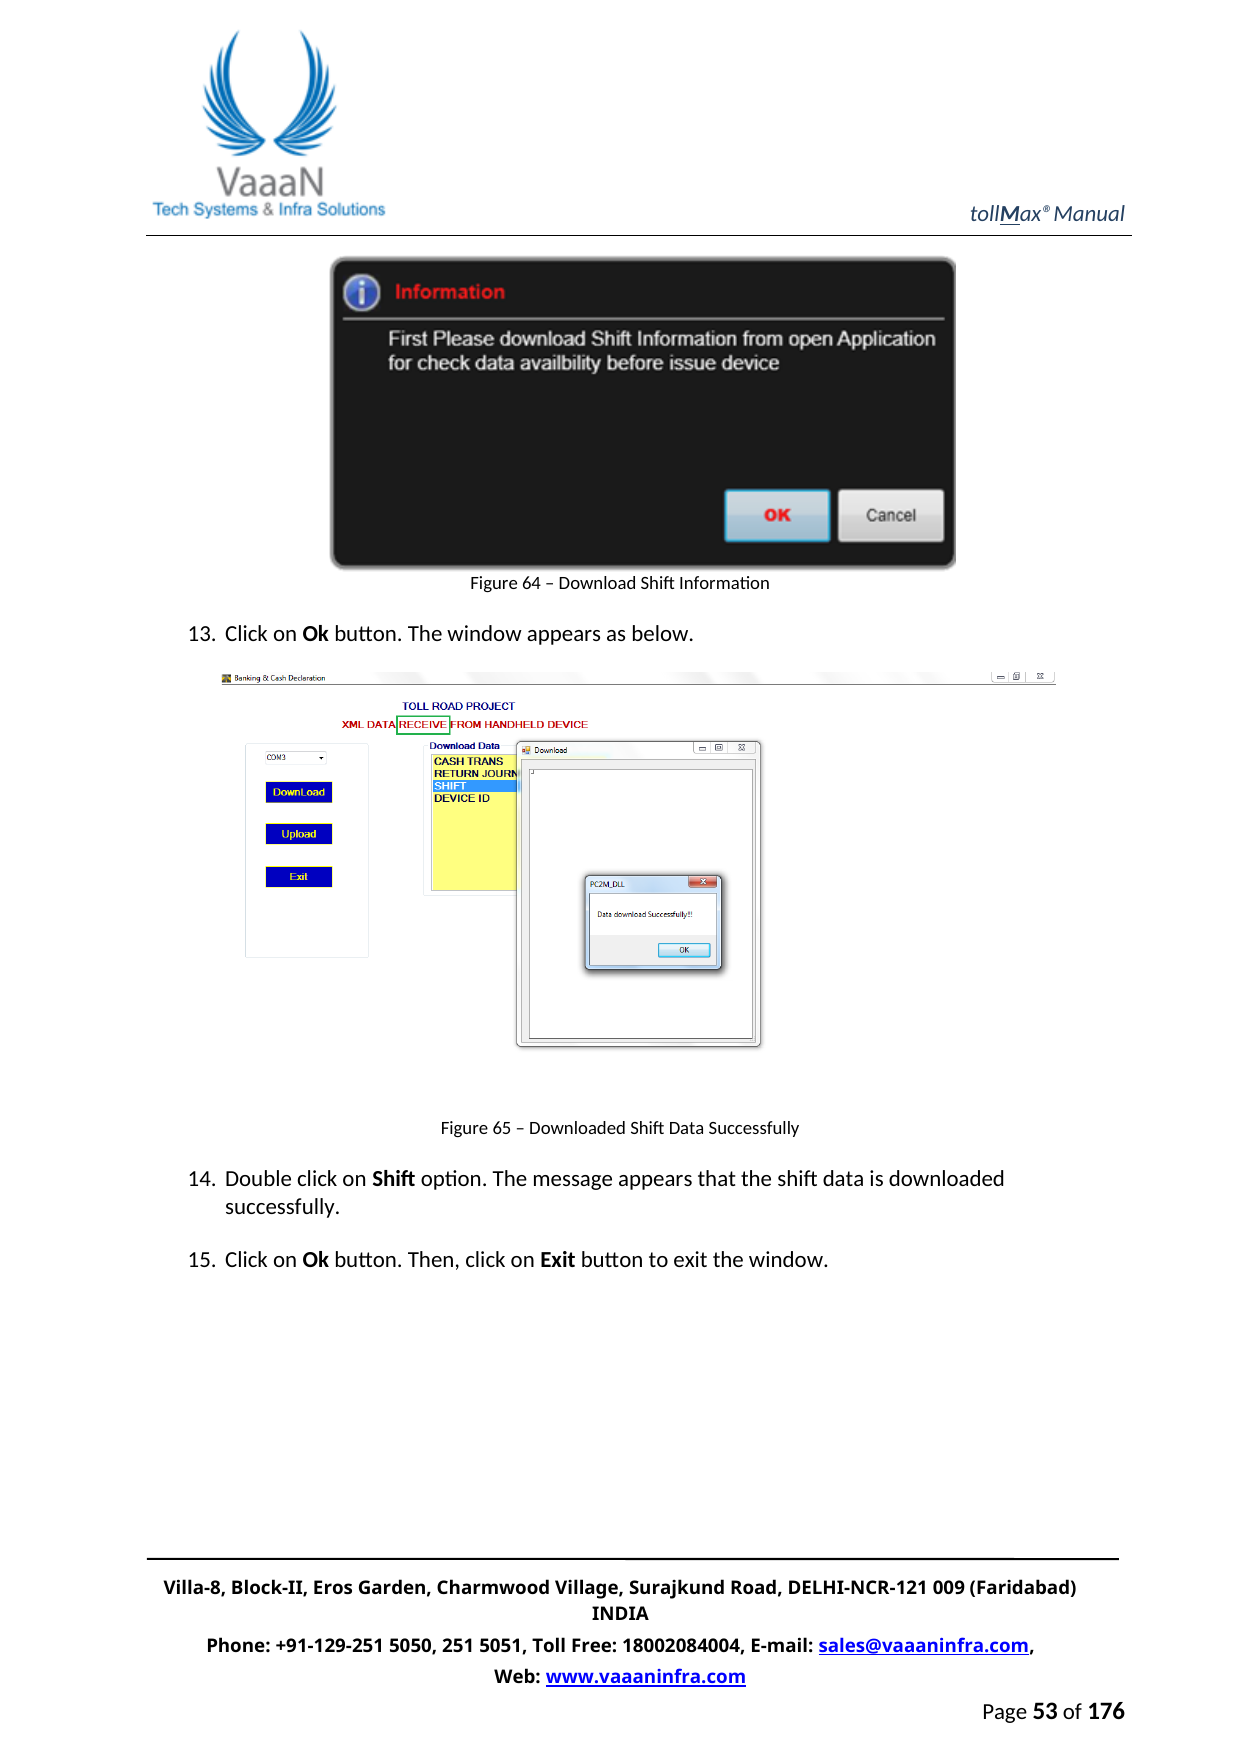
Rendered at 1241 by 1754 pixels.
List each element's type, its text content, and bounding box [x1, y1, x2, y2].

picture [150, 28, 389, 222]
text Figure 64 – Download Shift Information [150, 571, 1090, 594]
list Click on Ok button. Then, click on Exit button to exit the window. [187, 1246, 1090, 1273]
list Double click on Shift option. The message appears that the shift data is downloaded successfully. [187, 1164, 1090, 1221]
picture [329, 255, 956, 572]
text Figure 65 – Downloaded Shift Data Successfully [150, 1117, 1090, 1139]
list Click on Ok button. The window appears as below. [187, 619, 1090, 647]
picture [221, 672, 1056, 1117]
